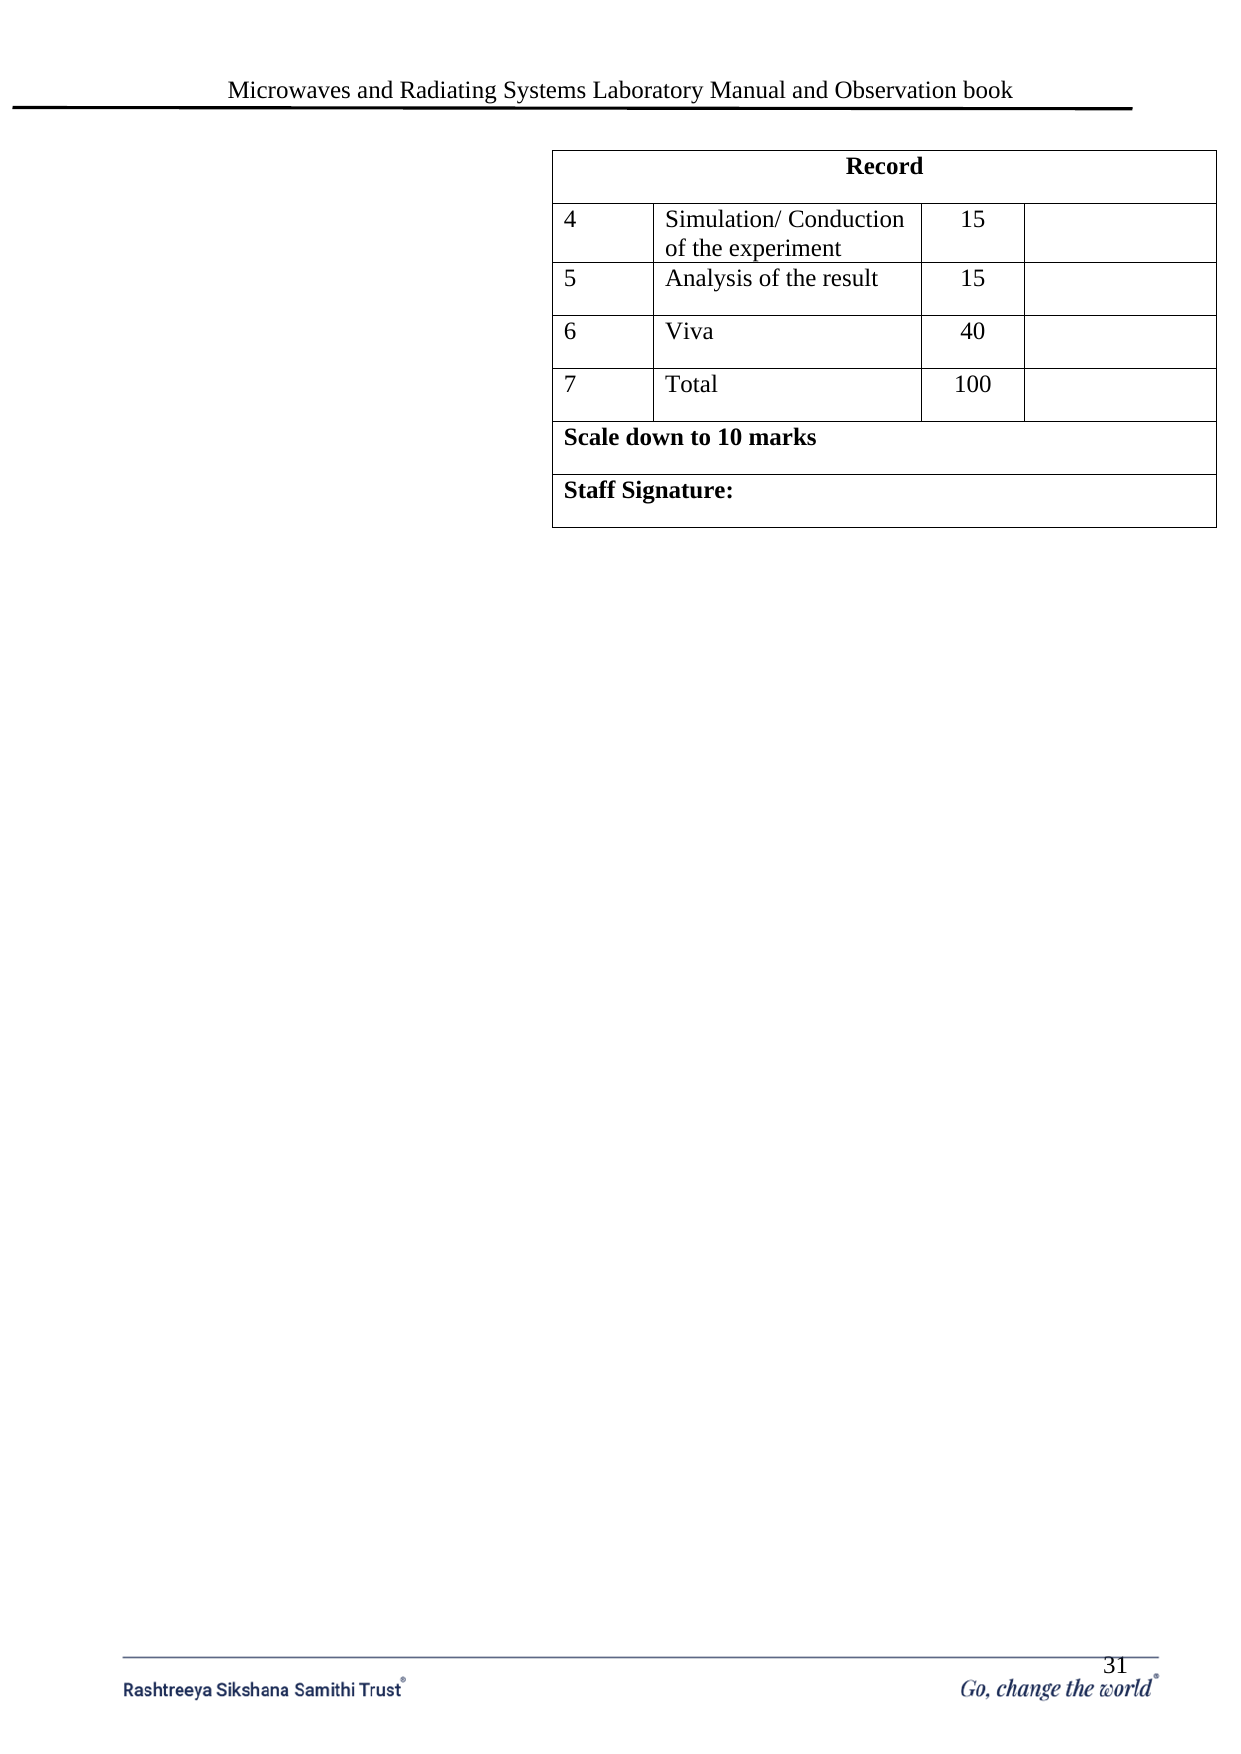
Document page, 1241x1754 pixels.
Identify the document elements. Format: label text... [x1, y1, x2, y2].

table_cell 100 [922, 369, 1024, 421]
table_cell 7 [553, 369, 653, 421]
table_cell 40 [922, 316, 1024, 368]
picture [111, 1647, 1166, 1708]
table_cell [1025, 263, 1216, 315]
table_cell Total [654, 369, 921, 421]
table_cell Simulation/ Conduction of the experiment [654, 204, 921, 262]
table_cell [1025, 204, 1216, 262]
table_cell 4 [553, 204, 653, 262]
table_cell Analysis of the result [654, 263, 921, 315]
table_cell 15 [922, 204, 1024, 262]
table_cell Record [553, 151, 1216, 203]
table_cell Viva [654, 316, 921, 368]
table_cell Scale down to 10 marks [553, 422, 1216, 474]
table_cell [1025, 316, 1216, 368]
table_cell Staff Signature: [553, 475, 1216, 527]
table_cell [1025, 369, 1216, 421]
table_cell 15 [922, 263, 1024, 315]
table_cell 5 [553, 263, 653, 315]
table_cell 6 [553, 316, 653, 368]
